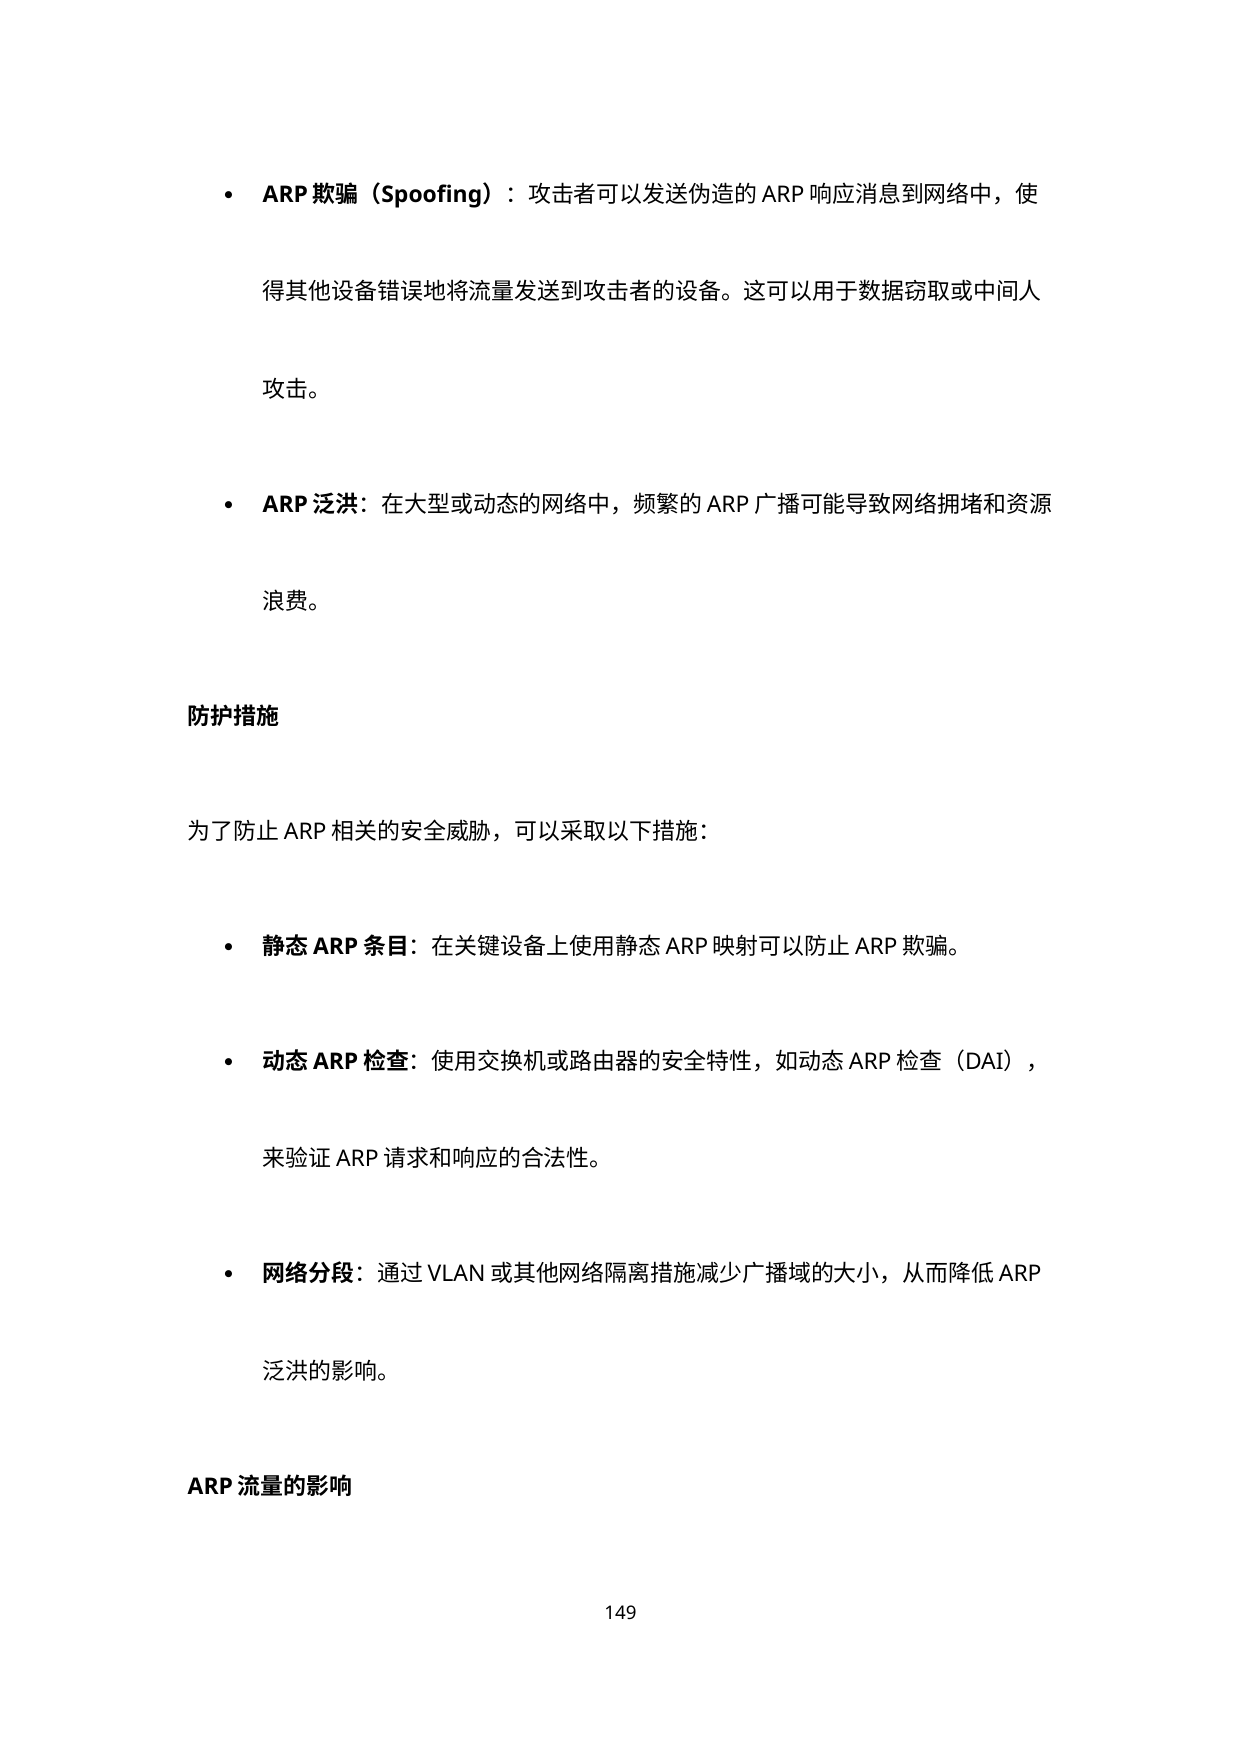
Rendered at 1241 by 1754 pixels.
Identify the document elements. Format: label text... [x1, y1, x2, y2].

list 静态ARP条目：在关键设备上使用静态ARP映射可以防止ARP欺骗。 [225, 912, 1053, 977]
list ARP欺骗（Spoofing）：攻击者可以发送伪造的ARP响应消息到网络中，使得其他设备错误地将流量发送到攻击者的设备。这可以用于数据窃取或中间人攻击。 [225, 160, 1053, 420]
list 动态ARP检查：使用交换机或路由器的安全特性，如动态ARP检查（DAI），来验证ARP请求和响应的合法性。 [225, 1027, 1053, 1189]
list 网络分段：通过VLAN或其他网络隔离措施减少广播域的大小，从而降低ARP泛洪的影响。 [225, 1239, 1053, 1402]
list ARP泛洪：在大型或动态的网络中，频繁的ARP广播可能导致网络拥堵和资源浪费。 [225, 470, 1053, 632]
text ARP流量的影响 [187, 1452, 1053, 1517]
text 为了防止ARP相关的安全威胁，可以采取以下措施： [187, 797, 1053, 862]
text 防护措施 [187, 682, 1053, 747]
